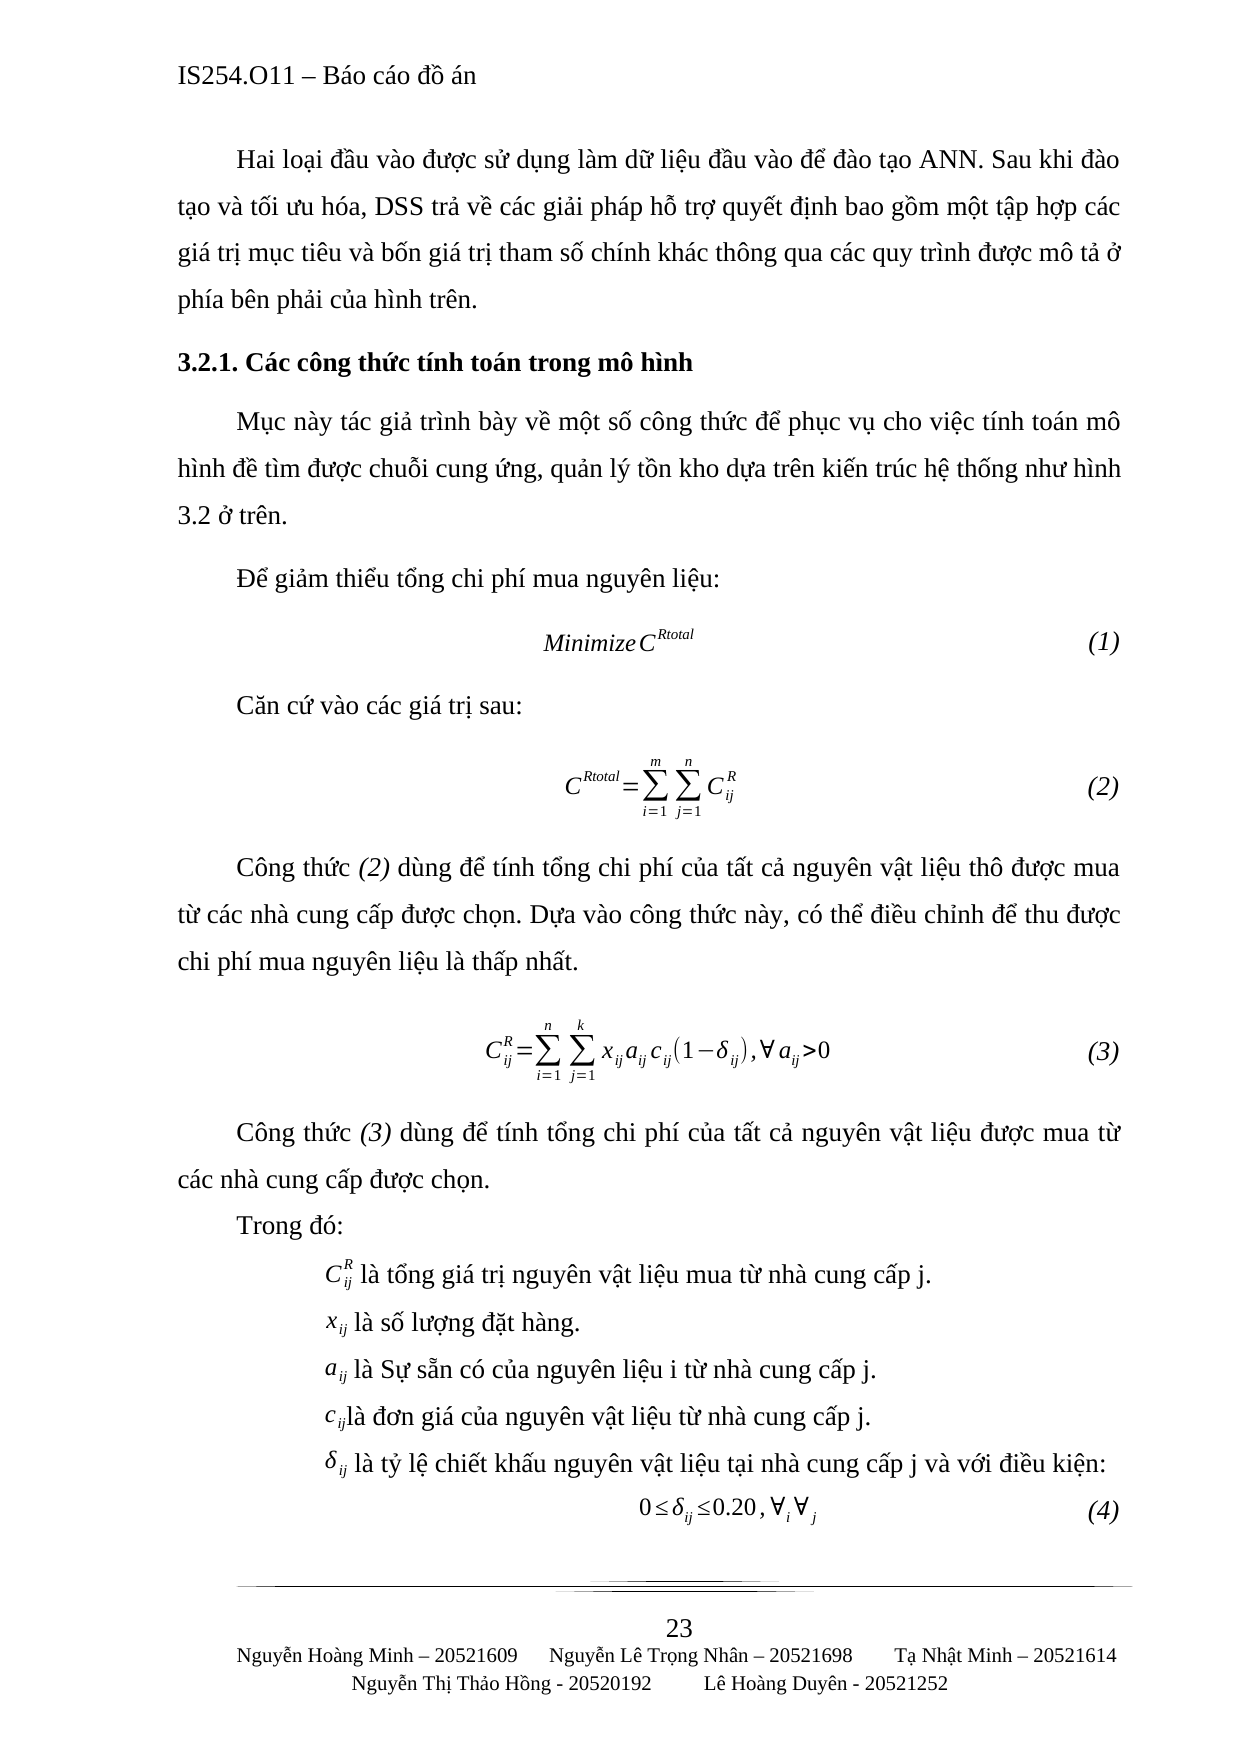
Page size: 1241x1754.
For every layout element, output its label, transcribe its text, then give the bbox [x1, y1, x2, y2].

text Công thức (2) dùng để tính tổng chi phí của tất cả nguyên vật liệu thô được mua từ các nhà cung cấp được chọn. Dựa vào công thức này, có thể điều chỉnh để thu được chi phí mua nguyên liệu là thấp nhất. [177, 852, 1122, 976]
text Để giảm thiểu tổng chi phí mua nguyên liệu: [177, 562, 1122, 593]
text là tổng giá trị nguyên vật liệu mua từ nhà cung cấp j. [295, 1256, 1122, 1291]
text (1) [177, 625, 1122, 657]
text là đơn giá của nguyên vật liệu từ nhà cung cấp j. [295, 1400, 1122, 1432]
text Mục này tác giả trình bày về một số công thức để phục vụ cho việc tính toán mô hình đề tìm được chuỗi cung ứng, quản lý tồn kho dựa trên kiến trúc hệ thống như hình 3.2 ở trên. [177, 405, 1122, 530]
text là tỷ lệ chiết khấu nguyên vật liệu tại nhà cung cấp j và với điều kiện: [295, 1447, 1122, 1478]
text Căn cứ vào các giá trị sau: [177, 689, 1122, 720]
text Công thức (3) dùng để tính tổng chi phí của tất cả nguyên vật liệu được mua từ các nhà cung cấp được chọn. [177, 1116, 1122, 1194]
text (3) [177, 1017, 1122, 1084]
text Hai loại đầu vào được sử dụng làm dữ liệu đầu vào để đào tạo ANN. Sau khi đào tạo và tối ưu hóa, DSS trả về các giải pháp hỗ trợ quyết định bao gồm một tập hợp các giá trị mục tiêu và bốn giá trị tham số chính khác thông qua các quy trình được mô tả ở phía bên phải của hình trên. [177, 143, 1122, 314]
text là số lượng đặt hàng. [295, 1306, 1122, 1338]
text (2) [177, 752, 1122, 819]
text Trong đó: [177, 1209, 1122, 1241]
text (4) [177, 1494, 1122, 1525]
subtitle 3.2.1. Các công thức tính toán trong mô hình [177, 346, 1122, 377]
text là Sự sẵn có của nguyên liệu i từ nhà cung cấp j. [295, 1353, 1122, 1385]
